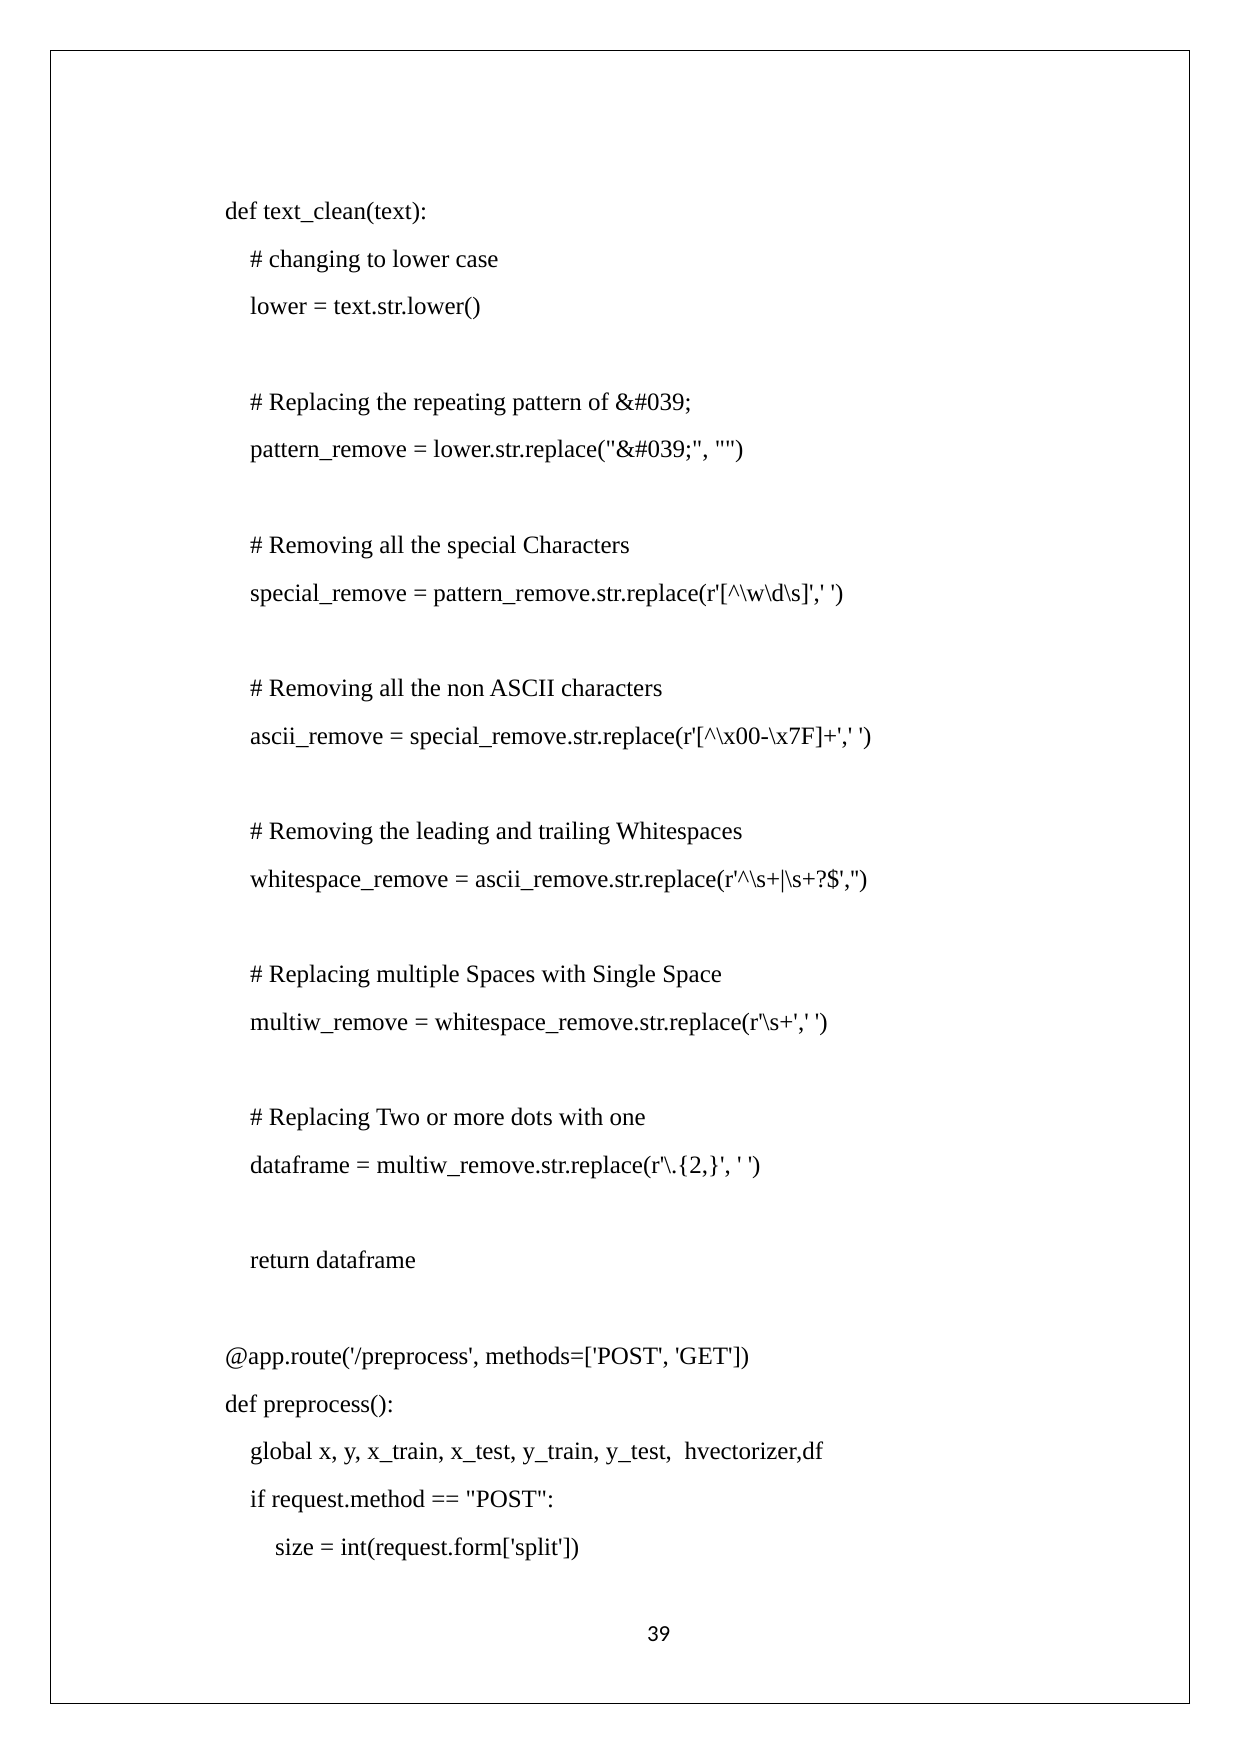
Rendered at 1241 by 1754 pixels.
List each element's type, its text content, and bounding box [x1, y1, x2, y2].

text lower = text.str.lower() [225, 291, 1092, 320]
text # Removing all the special Characters [225, 530, 1092, 559]
text pattern_remove = lower.str.replace("&#039;", "") [225, 434, 1092, 463]
text # Replacing multiple Spaces with Single Space [225, 959, 1092, 988]
text def text_clean(text): [225, 196, 1092, 225]
text def preprocess(): [225, 1389, 1092, 1417]
text whitespace_remove = ascii_remove.str.replace(r'^\s+|\s+?$','') [225, 864, 1092, 893]
text multiw_remove = whitespace_remove.str.replace(r'\s+',' ') [225, 1007, 1092, 1036]
text ascii_remove = special_remove.str.replace(r'[^\x00-\x7F]+',' ') [225, 721, 1092, 749]
text if request.method == "POST": [225, 1484, 1092, 1513]
text special_remove = pattern_remove.str.replace(r'[^\w\d\s]',' ') [225, 578, 1092, 606]
text # Removing all the non ASCII characters [225, 673, 1092, 702]
text return dataframe [225, 1246, 1092, 1274]
text @app.route('/preprocess', methods=['POST', 'GET']) [225, 1341, 1092, 1370]
text # Replacing the repeating pattern of &#039; [225, 387, 1092, 416]
text dataframe = multiw_remove.str.replace(r'\.{2,}', ' ') [225, 1150, 1092, 1179]
text # Replacing Two or more dots with one [225, 1102, 1092, 1131]
text global x, y, x_train, x_test, y_train, y_test, hvectorizer,df [225, 1436, 1092, 1465]
text # Removing the leading and trailing Whitespaces [225, 816, 1092, 845]
text # changing to lower case [225, 244, 1092, 272]
text size = int(request.form['split']) [225, 1532, 1092, 1561]
